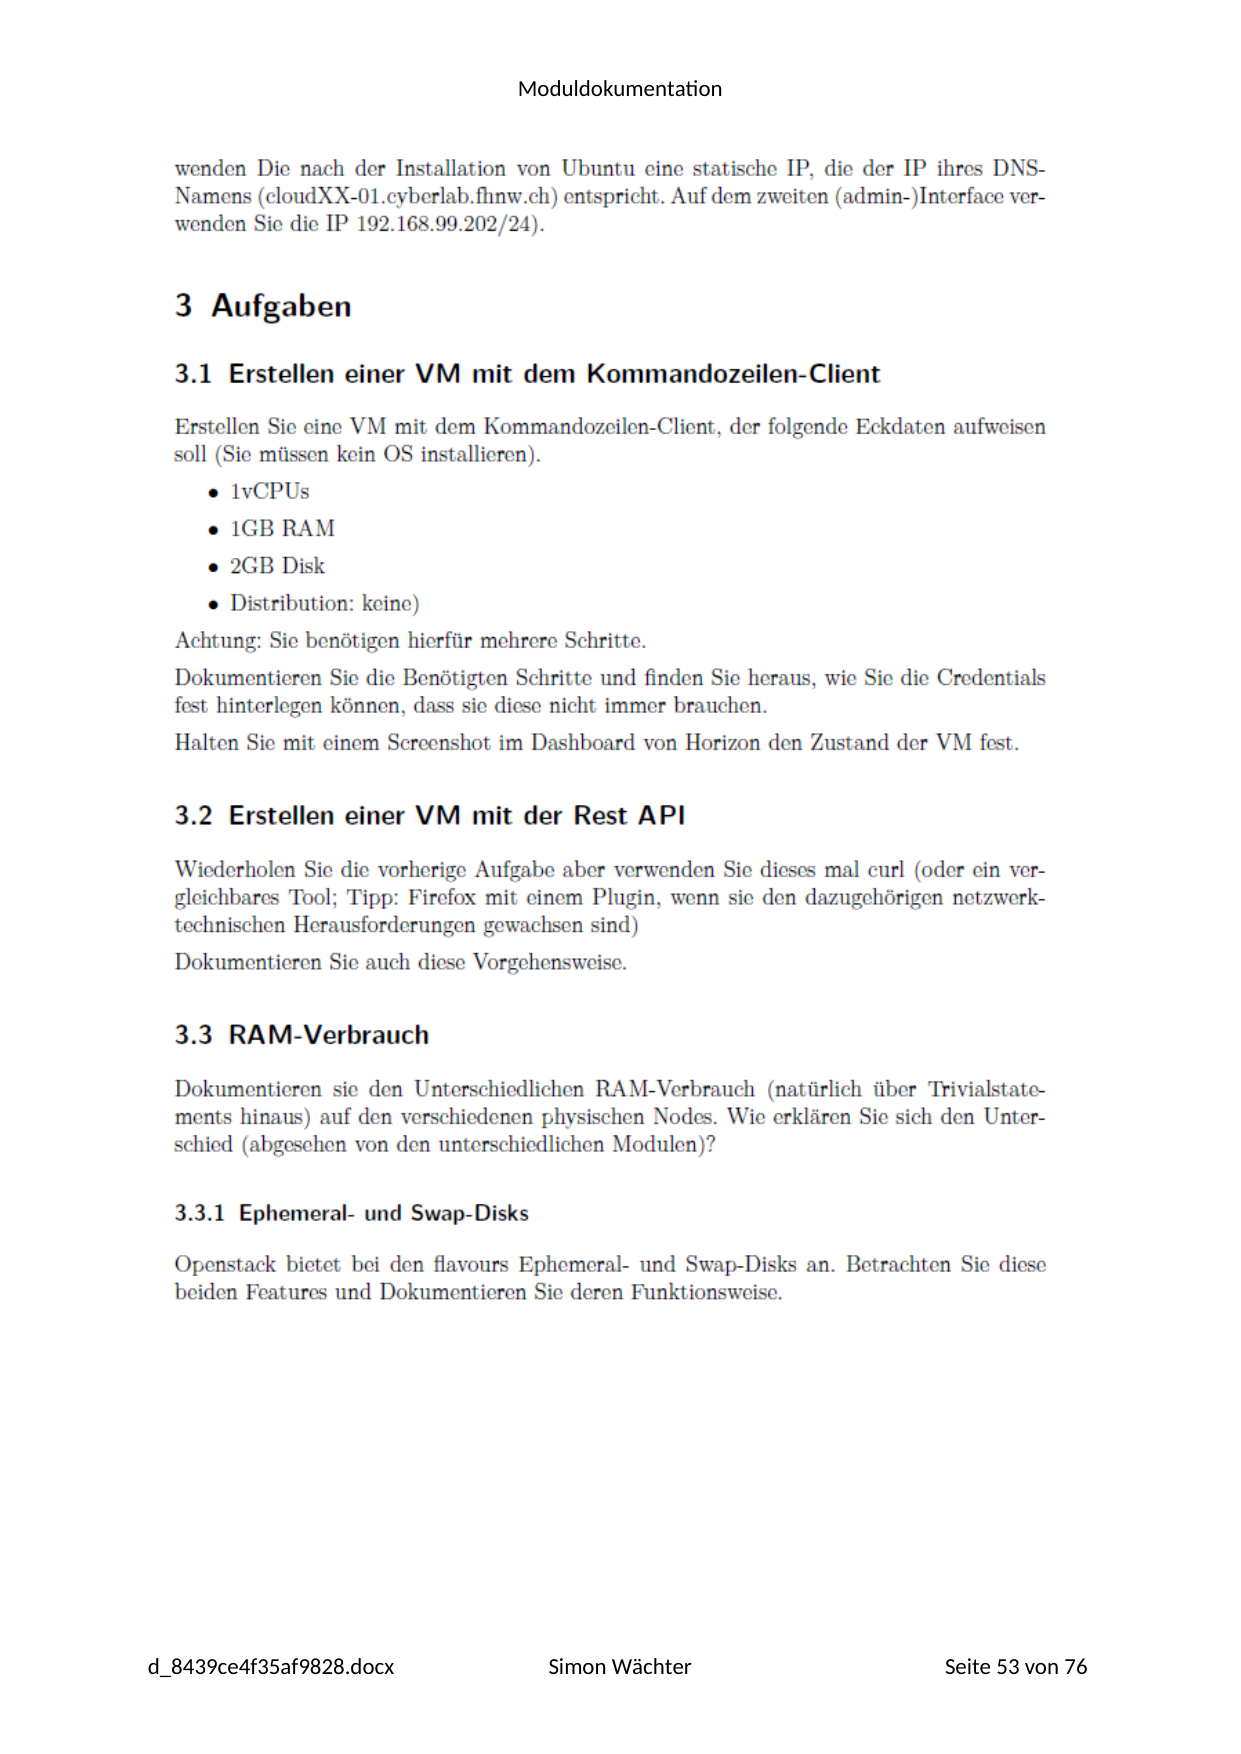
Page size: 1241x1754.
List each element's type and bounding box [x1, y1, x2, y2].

picture [147, 147, 1093, 1323]
